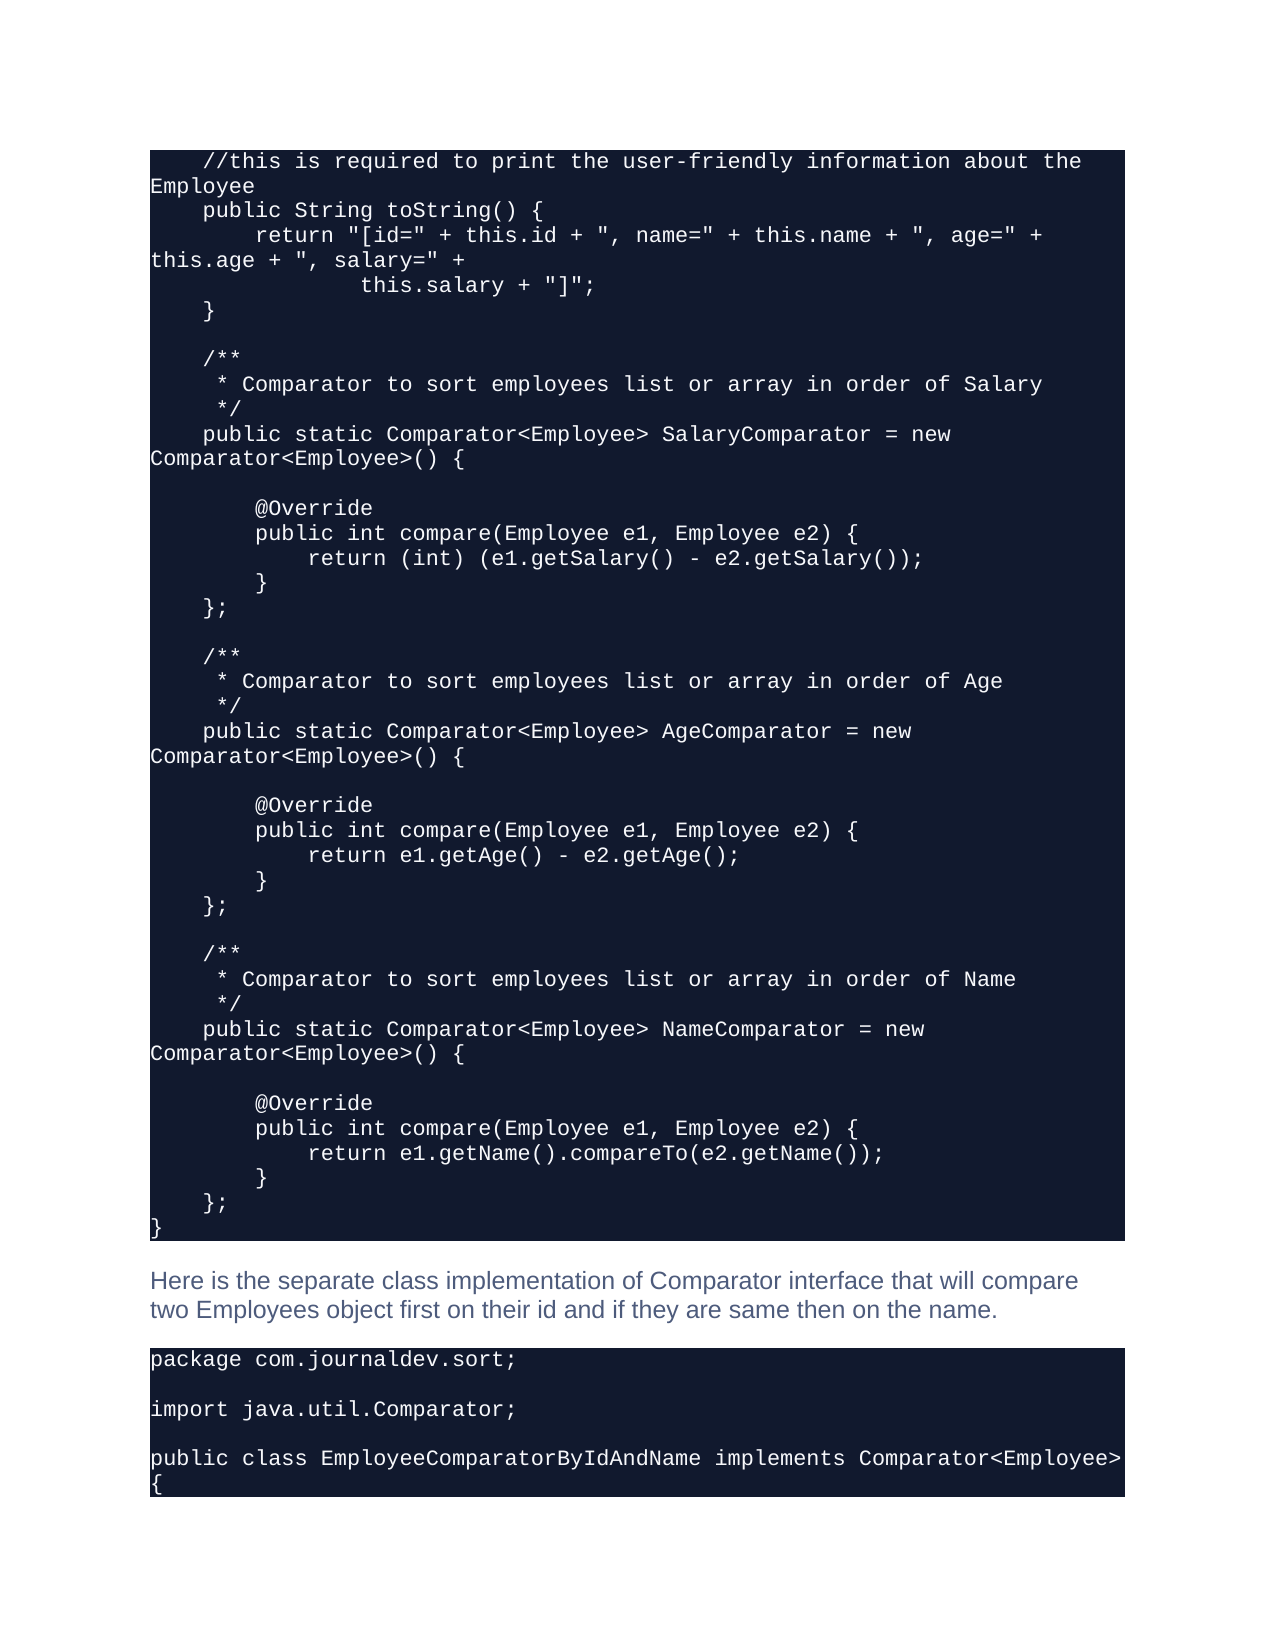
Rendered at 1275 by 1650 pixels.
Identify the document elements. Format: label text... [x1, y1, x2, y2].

text public int compare(Employee e1, Employee e2) { [150, 819, 1125, 844]
text return (int) (e1.getSalary() - e2.getSalary()); [150, 547, 1125, 571]
text }; [150, 894, 1125, 918]
text @Override [150, 1092, 1125, 1117]
text public static Comparator<Employee> SalaryComparator = new Comparator<Employee>() { [150, 423, 1125, 472]
text public int compare(Employee e1, Employee e2) { [150, 522, 1125, 547]
text public int compare(Employee e1, Employee e2) { [150, 1117, 1125, 1142]
text } [150, 869, 1125, 894]
text */ [150, 993, 1125, 1018]
text * Comparator to sort employees list or array in order of Age [150, 671, 1125, 695]
text public class EmployeeComparatorByIdAndName implements Comparator<Employee> { [150, 1447, 1125, 1497]
text * Comparator to sort employees list or array in order of Name [150, 968, 1125, 993]
text } [150, 299, 1125, 323]
text public static Comparator<Employee> AgeComparator = new Comparator<Employee>() { [150, 720, 1125, 770]
text return e1.getName().compareTo(e2.getName()); [150, 1142, 1125, 1166]
text //this is required to print the user-friendly information about the Employee [150, 150, 1125, 199]
text return "[id=" + this.id + ", name=" + this.name + ", age=" + this.age + ", salary=" + [150, 224, 1125, 274]
text */ [150, 695, 1125, 720]
text */ [150, 398, 1125, 423]
text this.salary + "]"; [150, 274, 1125, 299]
text } [150, 1166, 1125, 1191]
text public static Comparator<Employee> NameComparator = new Comparator<Employee>() { [150, 1018, 1125, 1067]
text } [150, 1216, 1125, 1241]
text Here is the separate class implementation of Comparator interface that will compare two Employees object first on their id and if they are same then on the name. [150, 1266, 1125, 1323]
text public String toString() { [150, 199, 1125, 224]
text }; [150, 1191, 1125, 1216]
text * Comparator to sort employees list or array in order of Salary [150, 373, 1125, 398]
text /** [150, 646, 1125, 671]
text /** [150, 943, 1125, 968]
text @Override [150, 794, 1125, 819]
text @Override [150, 497, 1125, 522]
text /** [150, 348, 1125, 373]
text package com.journaldev.sort; [150, 1348, 1125, 1373]
text }; [150, 596, 1125, 621]
text return e1.getAge() - e2.getAge(); [150, 844, 1125, 869]
text } [150, 571, 1125, 596]
text import java.util.Comparator; [150, 1398, 1125, 1423]
